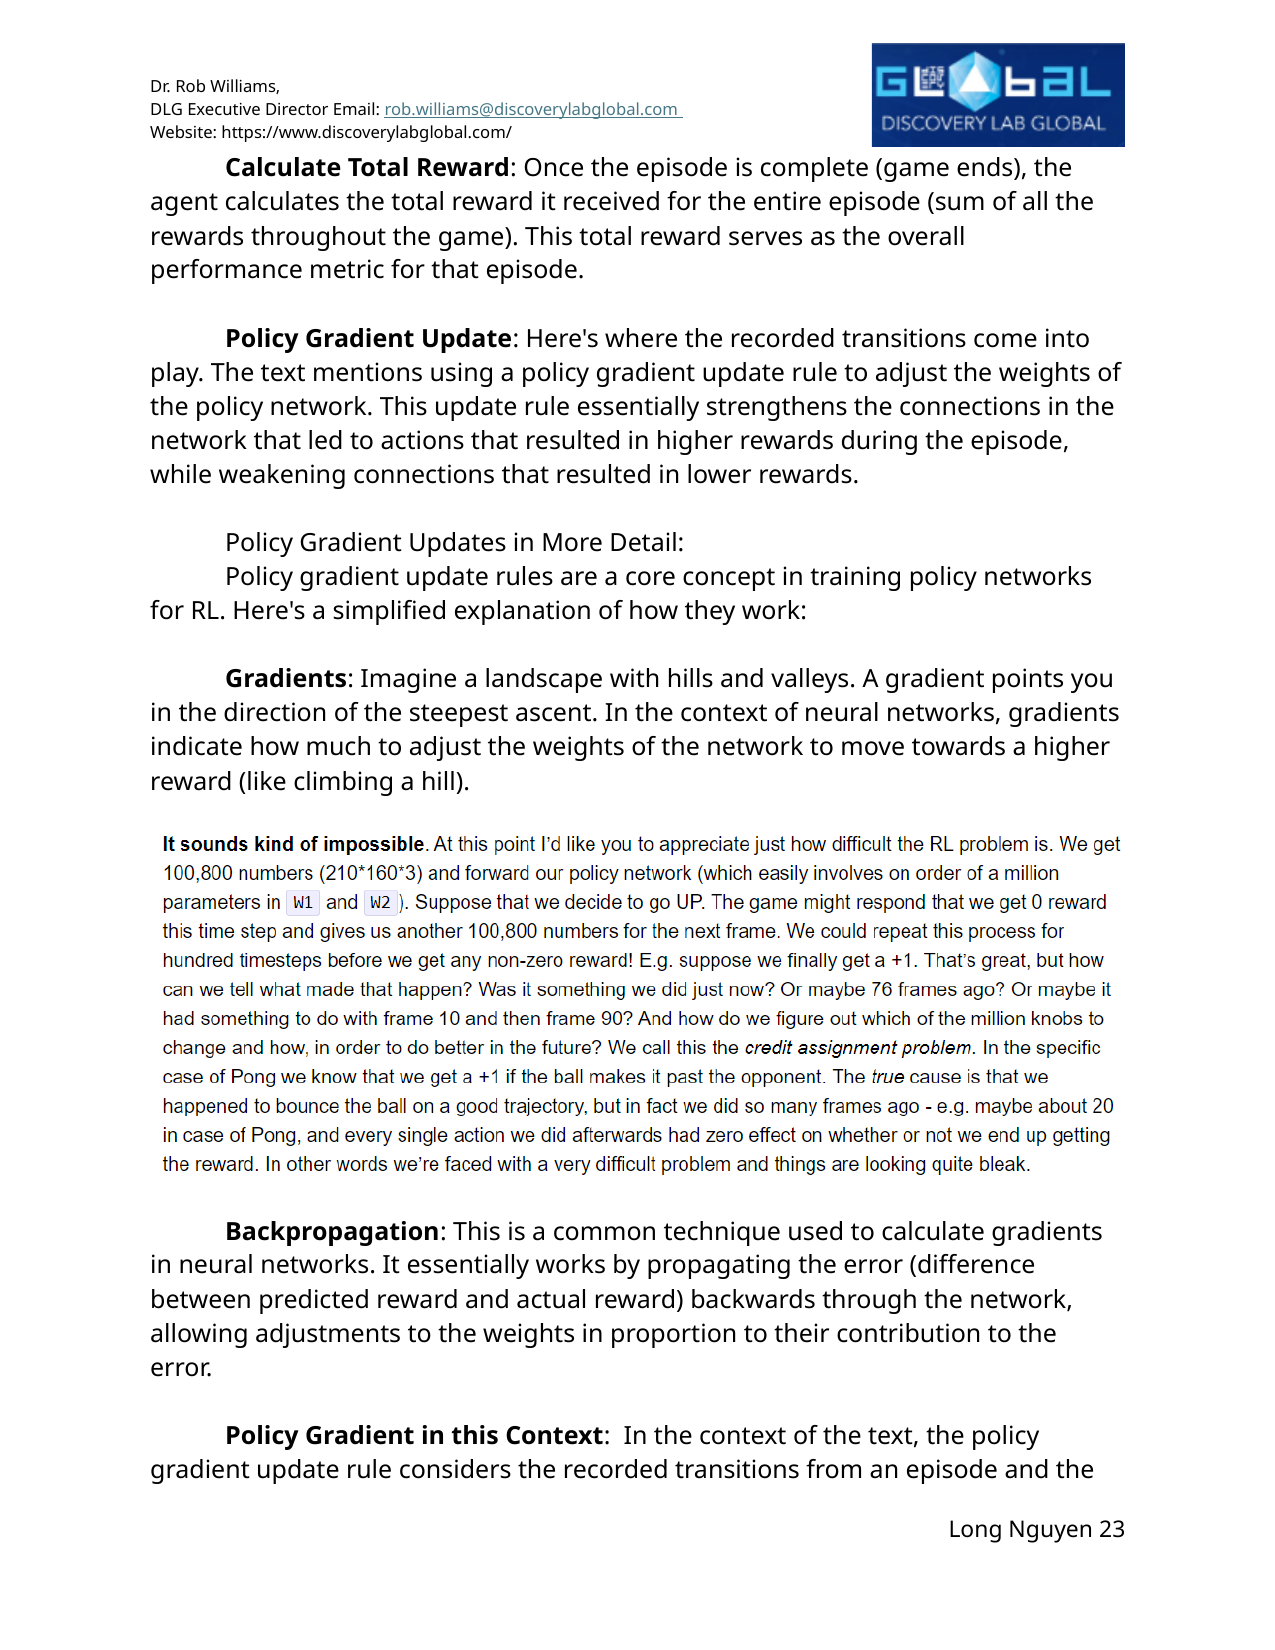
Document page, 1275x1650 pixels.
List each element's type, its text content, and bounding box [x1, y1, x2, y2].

text Policy gradient update rules are a core concept in training policy networks for RL. Here's a simplified explanation of how they work: [150, 559, 1125, 627]
text Gradients: Imagine a landscape with hills and valleys. A gradient points you in the direction of the steepest ascent. In the context of neural networks, gradients indicate how much to adjust the weights of the network to move towards a higher reward (like climbing a hill). [150, 661, 1125, 797]
text Backpropagation: This is a common technique used to calculate gradients in neural networks. It essentially works by propagating the error (difference between predicted reward and actual reward) backwards through the network, allowing adjustments to the weights in proportion to their contribution to the error. [150, 1213, 1125, 1383]
picture [150, 827, 1125, 1179]
text Calculate Total Reward: Once the episode is complete (game ends), the agent calculates the total reward it received for the entire episode (sum of all the rewards throughout the game). This total reward serves as the overall performance metric for that episode. [150, 150, 1125, 286]
text Policy Gradient Updates in More Detail: [150, 525, 1125, 559]
text Policy Gradient Update: Here's where the recorded transitions come into play. The text mentions using a policy gradient update rule to adjust the weights of the policy network. This update rule essentially strengthens the connections in the network that led to actions that resulted in higher rewards during the episode, while weakening connections that resulted in lower rewards. [150, 320, 1125, 491]
picture [871, 43, 1125, 147]
